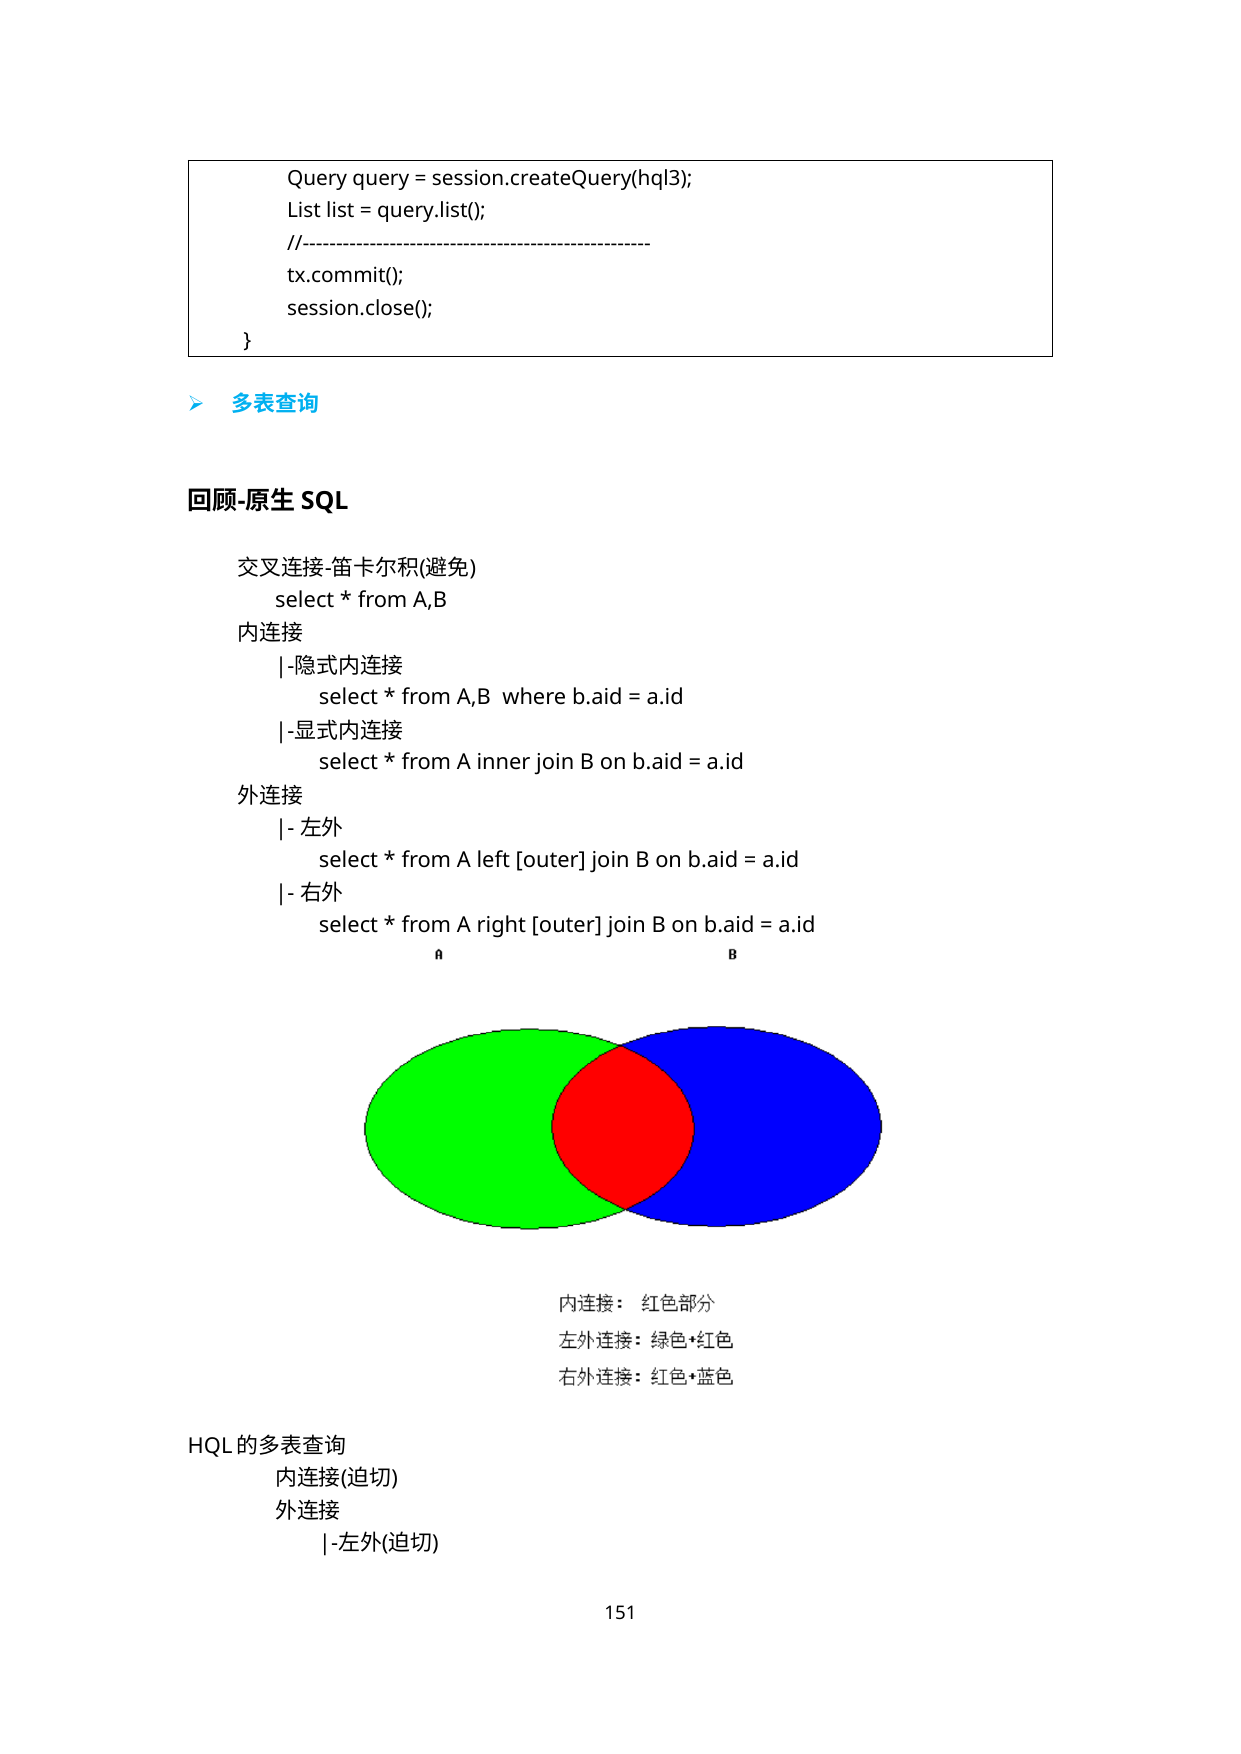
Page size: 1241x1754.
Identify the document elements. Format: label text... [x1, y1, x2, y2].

text select * from A left [outer] join B on b.aid = a.id [187, 842, 1053, 875]
text select * from A inner join B on b.aid = a.id [187, 745, 1053, 777]
text |- 左外 [187, 810, 1053, 842]
picture [189, 396, 202, 404]
text select * from A right [outer] join B on b.aid = a.id [187, 907, 1053, 940]
text |-隐式内连接 [187, 647, 1053, 680]
text select * from A,B where b.aid = a.id [187, 680, 1053, 712]
text |- 右外 [187, 875, 1053, 907]
text 外连接 [187, 777, 1053, 810]
text 交叉连接-笛卡尔积(避免) [187, 550, 1053, 582]
subtitle 多表查询 [187, 386, 1053, 418]
text |-显式内连接 [187, 712, 1053, 745]
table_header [189, 161, 1052, 356]
picture [352, 940, 888, 1399]
text 外连接 [187, 1492, 1053, 1525]
subtitle 回顾-原生SQL [187, 466, 1053, 531]
text HQL的多表查询 [187, 1427, 1053, 1460]
text |-左外(迫切) [187, 1525, 1053, 1557]
text 内连接 [187, 615, 1053, 647]
text 内连接(迫切) [187, 1460, 1053, 1492]
text select * from A,B [187, 582, 1053, 615]
